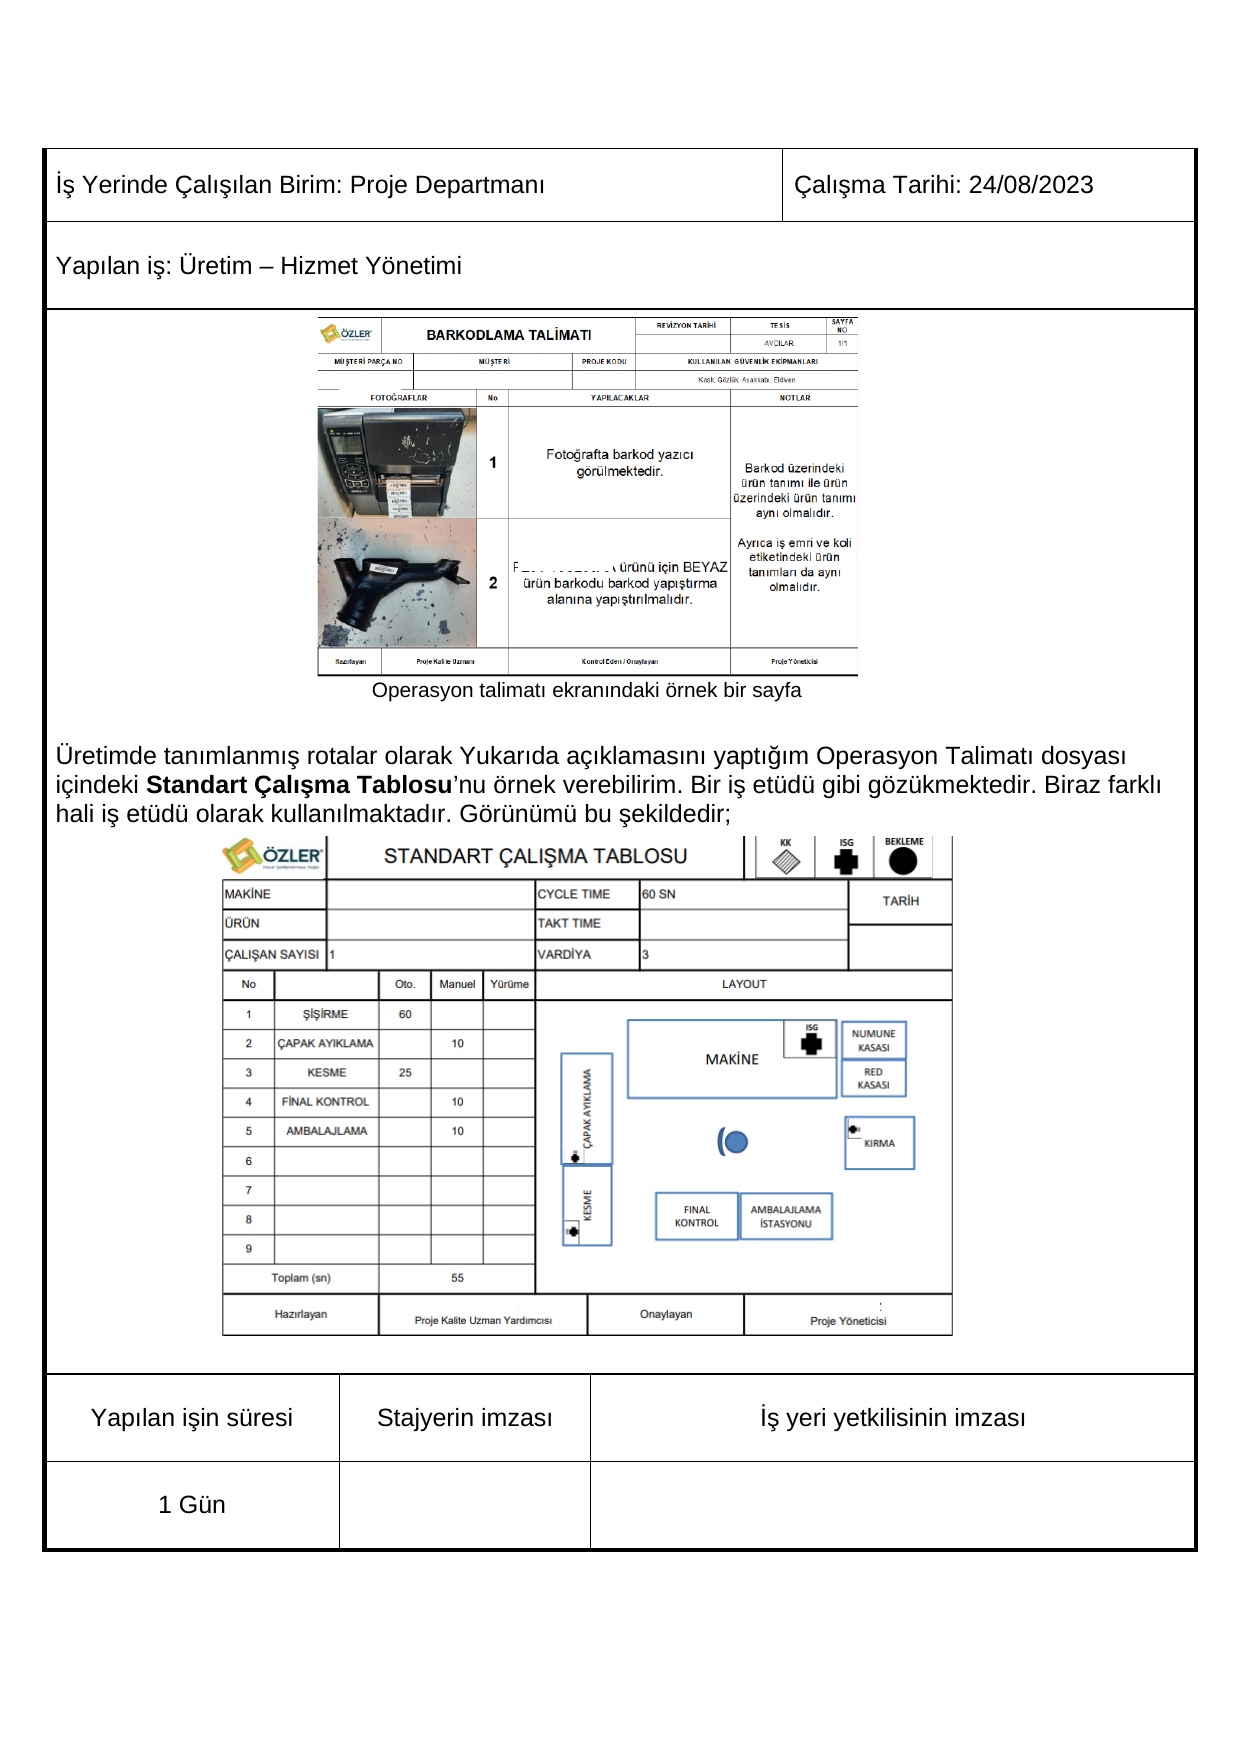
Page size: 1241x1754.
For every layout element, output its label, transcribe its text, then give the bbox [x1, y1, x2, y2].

picture [222, 836, 953, 1336]
table_cell Çalışma Tarihi: 24/08/2023 [783, 149, 1194, 221]
table_cell [591, 1462, 1194, 1547]
picture [317, 315, 858, 677]
table_cell 1 Gün [47, 1462, 339, 1547]
table_cell İş Yerinde Çalışılan Birim: Proje Departmanı [47, 149, 782, 221]
table_cell İş yeri yetkilisinin imzası [591, 1375, 1194, 1461]
table_cell Yapılan işin süresi [47, 1375, 339, 1461]
table_cell Yapılan iş: Üretim – Hizmet Yönetimi [47, 222, 1194, 308]
table_cell Üretimde tanımlanmış rotalar olarak Yukarıda açıklamasını yaptığım Operasyon Talimatı dosyası içindeki Standart Çalışma Tablosu’nu örnek verebilirim. Bir iş etüdü gibi gözükmektedir. Biraz farklı hali iş etüdü olarak kullanılmaktadır. Görünümü bu şekildedir; [47, 310, 1194, 1373]
table_cell [340, 1462, 590, 1547]
table_cell Stajyerin imzası [340, 1375, 590, 1461]
